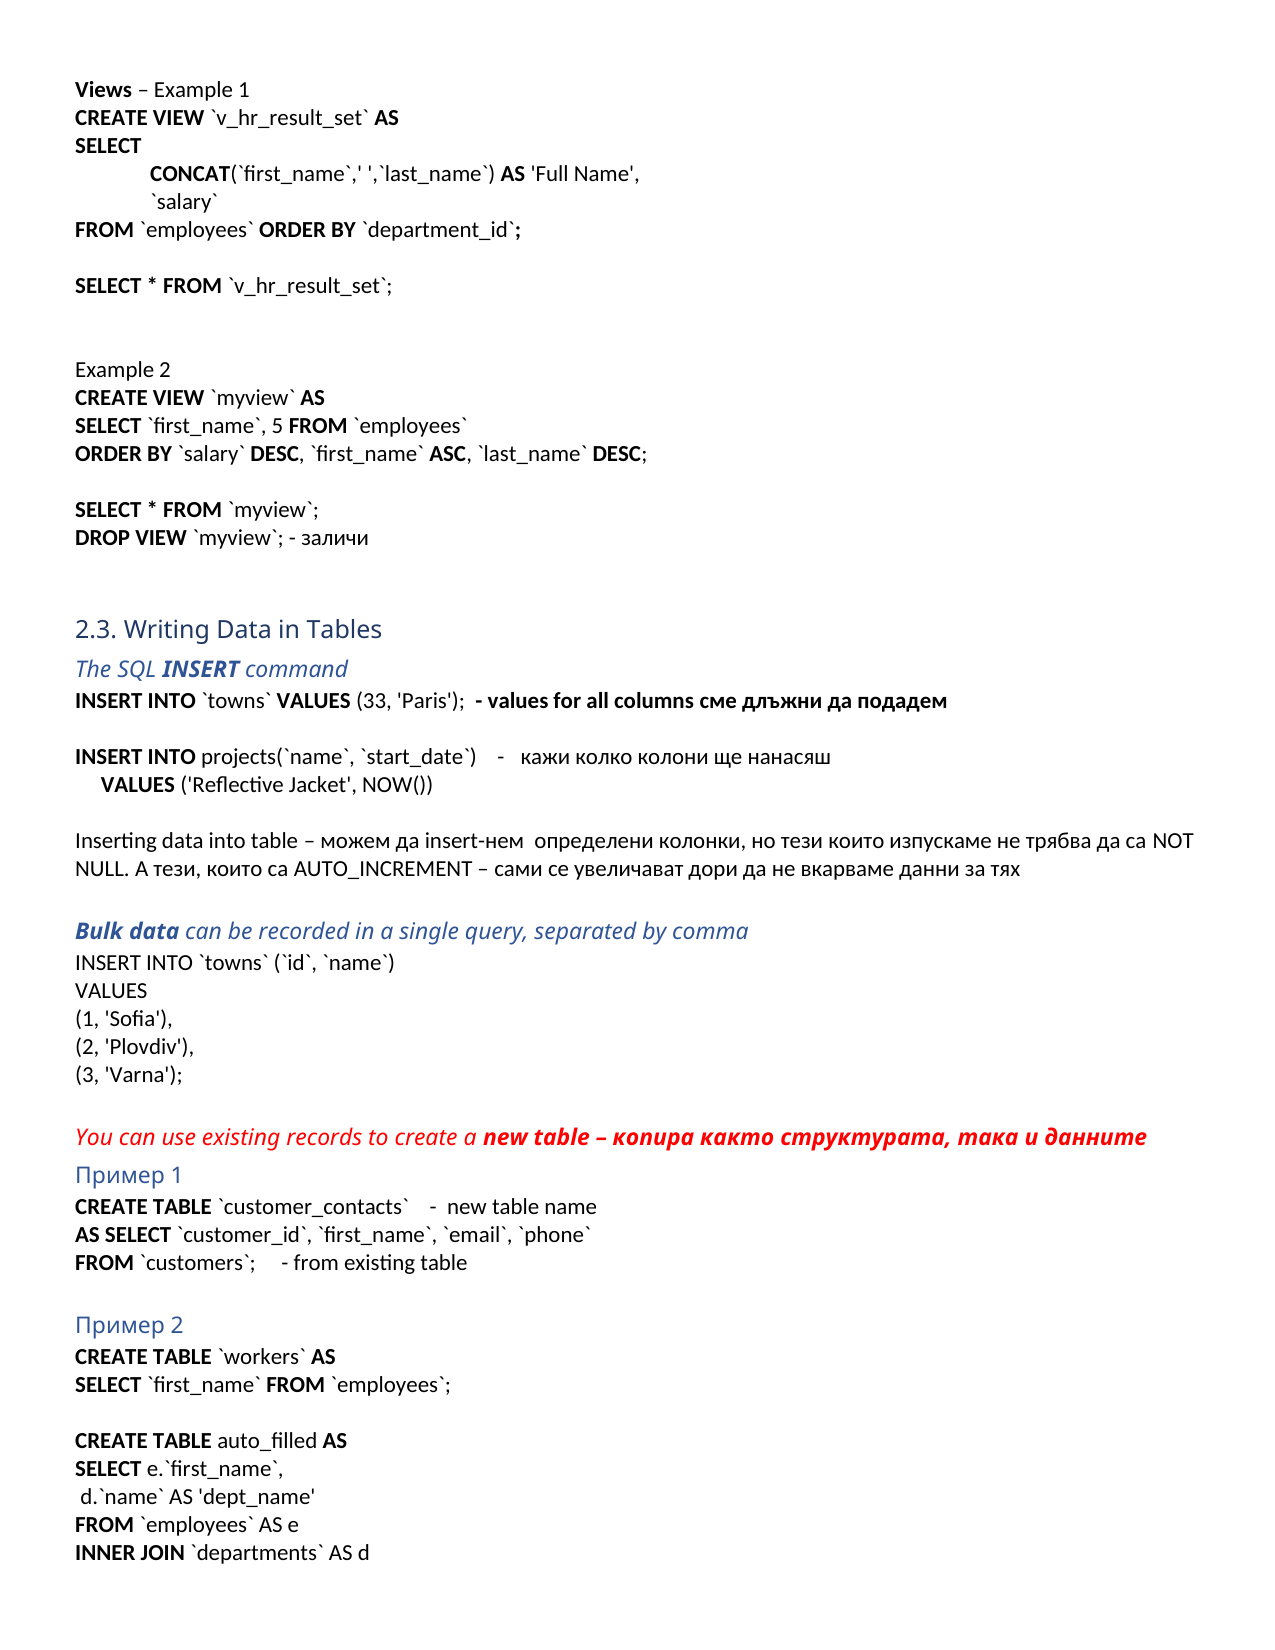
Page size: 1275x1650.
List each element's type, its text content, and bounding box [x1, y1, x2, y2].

text INSERT INTO projects(`name`, `start_date`) - кажи колко колони ще нанасяш [75, 742, 1200, 770]
text CONCAT(`first_name`,' ',`last_name`) AS 'Full Name', [75, 159, 1200, 187]
text Views – Example 1 [75, 75, 1200, 103]
text INSERT INTO `towns` (`id`, `name`) [75, 948, 1200, 976]
text ORDER BY `salary` DESC, `first_name` ASC, `last_name` DESC; [75, 439, 1200, 467]
subtitle Пример 1 [75, 1158, 1200, 1190]
text `salary` [75, 187, 1200, 215]
text (1, 'Sofia'), [75, 1004, 1200, 1032]
text d.`name` AS 'dept_name' [75, 1482, 1200, 1510]
text SELECT `first_name` FROM `employees`; [75, 1370, 1200, 1398]
subtitle The SQL INSERT command [75, 652, 1200, 684]
text SELECT e.`first_name`, [75, 1454, 1200, 1482]
text VALUES ('Reflective Jacket', NOW()) [75, 770, 1200, 798]
text Example 2 [75, 355, 1200, 383]
text CREATE TABLE auto_filled AS [75, 1426, 1200, 1454]
subtitle You can use existing records to create a new table – копира както структурата, така и данните [75, 1121, 1200, 1152]
text (3, 'Varna'); [75, 1060, 1200, 1088]
subtitle 2.3. Writing Data in Tables [75, 612, 1200, 646]
text CREATE TABLE `customer_contacts` - new table name [75, 1192, 1200, 1220]
text VALUES [75, 976, 1200, 1004]
subtitle Bulk data can be recorded in a single query, separated by comma [75, 914, 1200, 946]
text CREATE TABLE `workers` AS [75, 1342, 1200, 1370]
text FROM `employees` ORDER BY `department_id`; [75, 215, 1200, 243]
text (2, 'Plovdiv'), [75, 1032, 1200, 1060]
text AS SELECT `customer_id`, `first_name`, `email`, `phone` [75, 1220, 1200, 1248]
text SELECT * FROM `myview`; [75, 495, 1200, 523]
text INNER JOIN `departments` AS d [75, 1538, 1200, 1566]
text FROM `customers`; - from existing table [75, 1248, 1200, 1276]
text INSERT INTO `towns` VALUES (33, 'Paris'); - values for all columns сме длъжни да подадем [75, 686, 1200, 714]
text DROP VIEW `myview`; - заличи [75, 523, 1200, 551]
text CREATE VIEW `v_hr_result_set` AS SELECT [75, 103, 1200, 159]
text CREATE VIEW `myview` AS [75, 383, 1200, 411]
text SELECT * FROM `v_hr_result_set`; [75, 271, 1200, 299]
subtitle Пример 2 [75, 1308, 1200, 1340]
text FROM `employees` AS e [75, 1510, 1200, 1538]
text SELECT `first_name`, 5 FROM `employees` [75, 411, 1200, 439]
text Inserting data into table – можем да insert-нем определени колонки, но тези които изпускаме не трябва да са NOT NULL. А тези, които са AUTO_INCREMENT – сами се увеличават дори да не вкарваме данни за тях [75, 826, 1200, 882]
